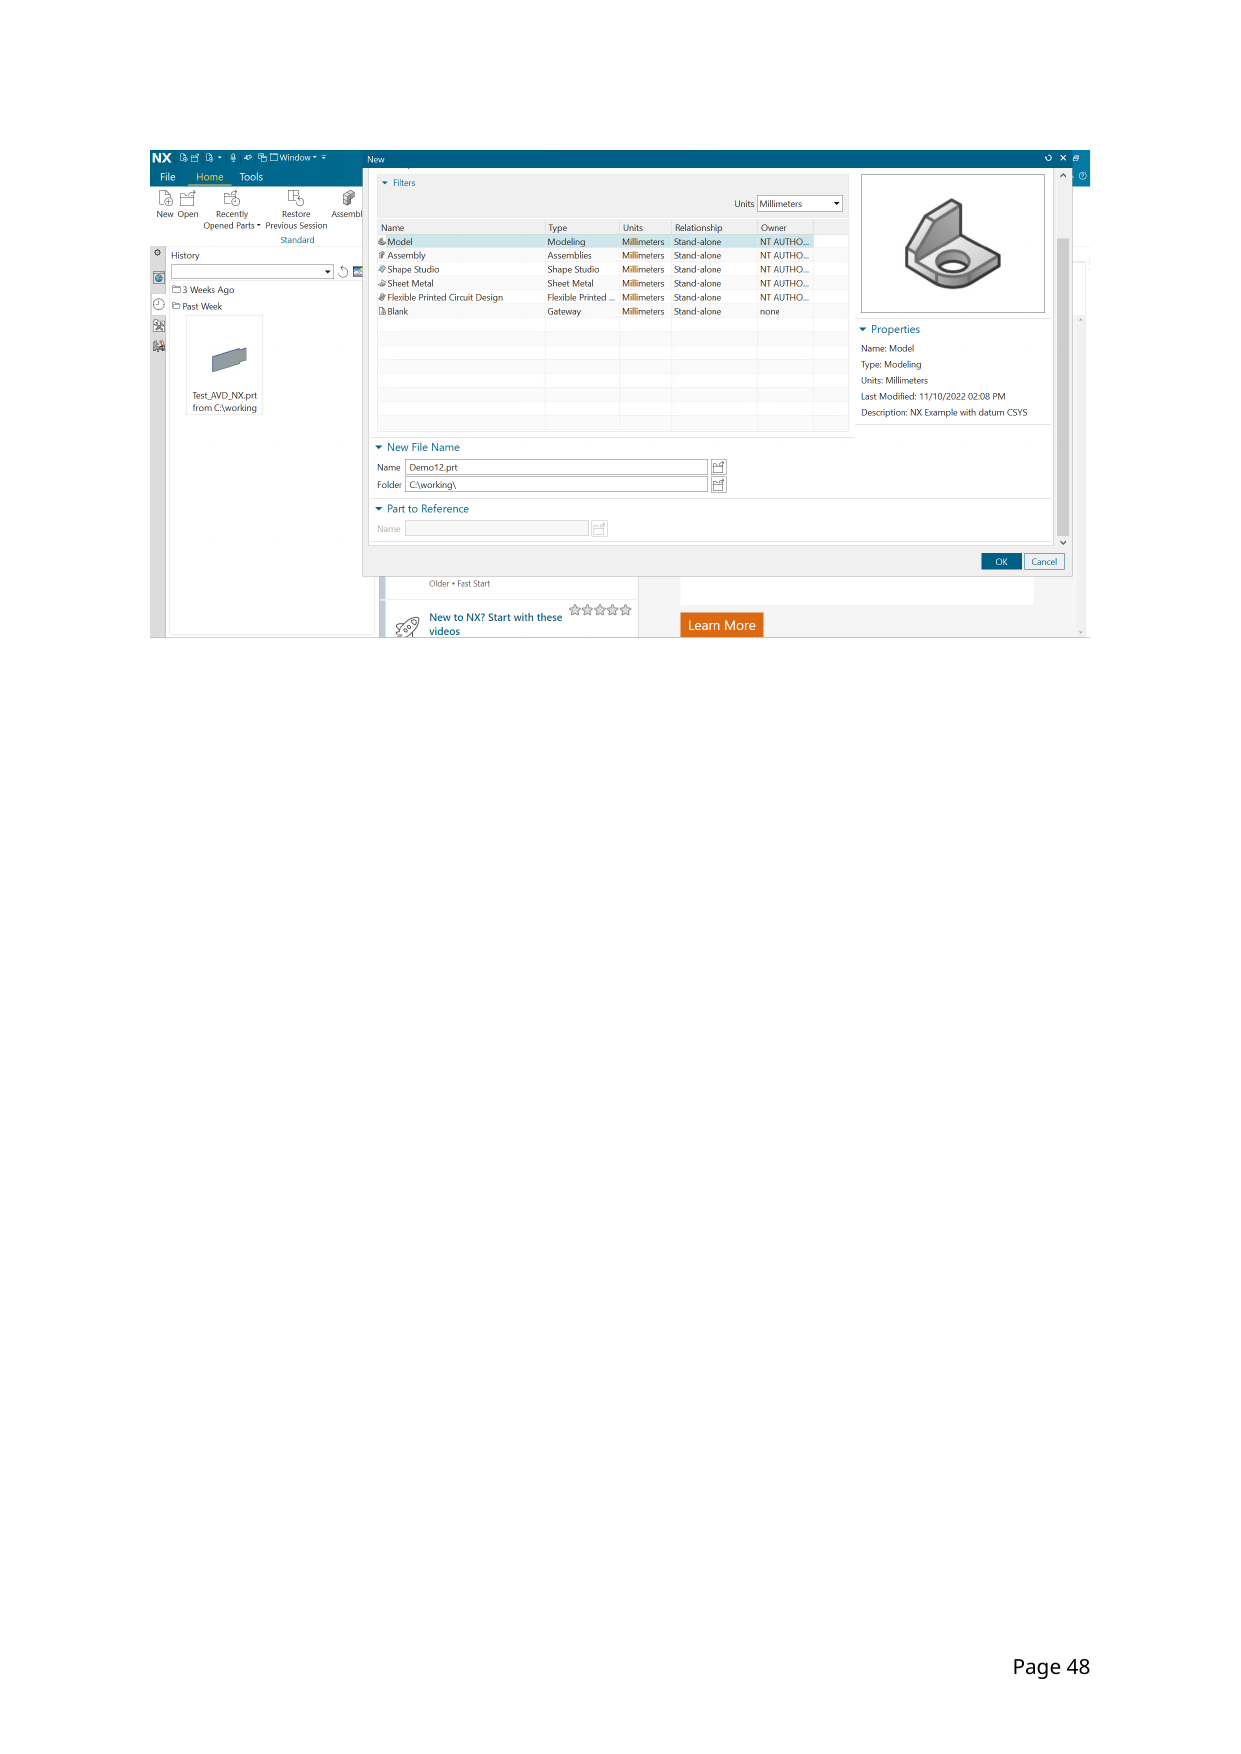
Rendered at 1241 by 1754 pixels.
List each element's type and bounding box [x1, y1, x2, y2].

picture [150, 169, 1091, 639]
